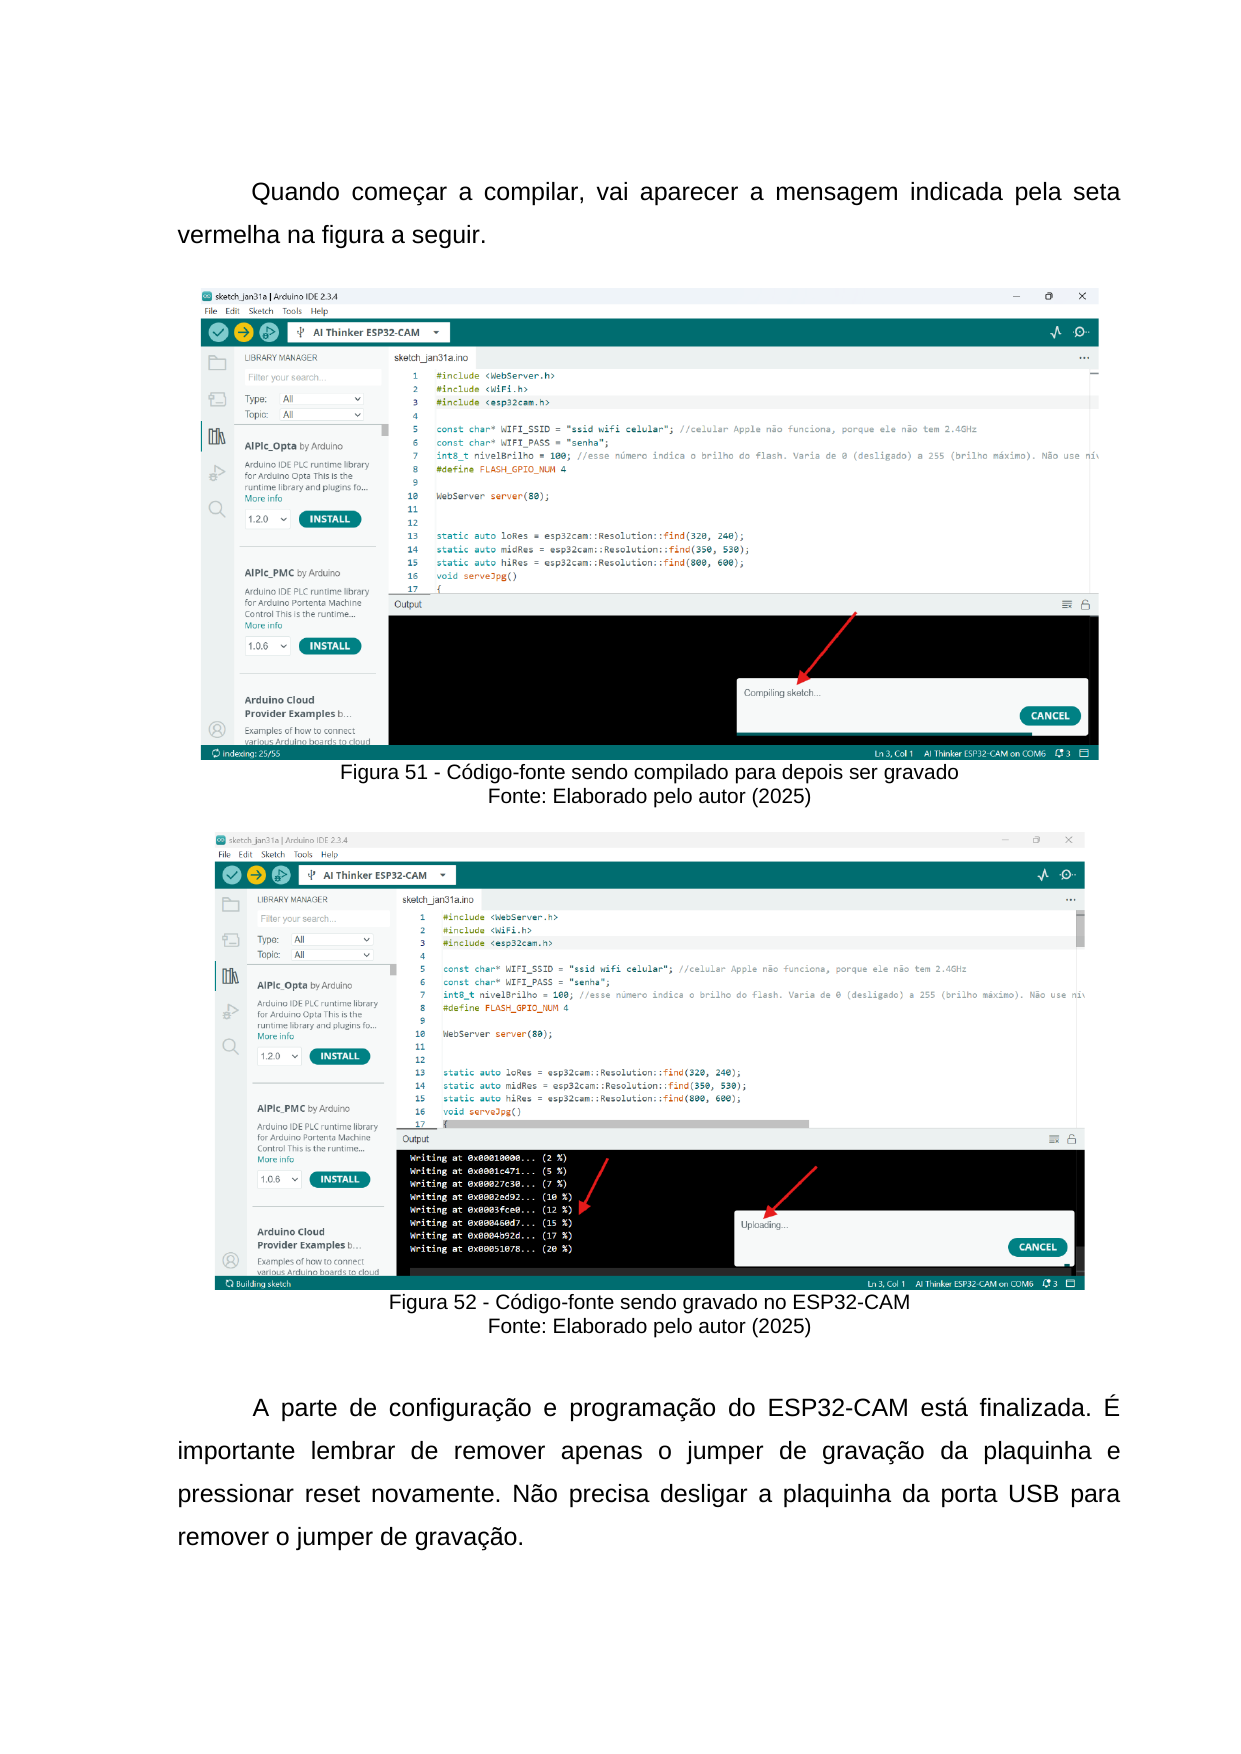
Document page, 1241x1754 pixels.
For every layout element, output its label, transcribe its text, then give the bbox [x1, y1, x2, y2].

text Fonte: Elaborado pelo autor (2025) [177, 784, 1122, 808]
text Quando começar a compilar, vai aparecer a mensagem indicada pela seta vermelha na figura a seguir. [177, 177, 1122, 249]
text A parte de configuração e programação do ESP32-CAM está finalizada. É importante lembrar de remover apenas o jumper de gravação da plaquinha e pressionar reset novamente. Não precisa desligar a plaquinha da porta USB para remover o jumper de gravação. [177, 1393, 1122, 1551]
text Figura 52 - Código-fonte sendo gravado no ESP32-CAM [177, 1289, 1122, 1313]
text Figura 51 - Código-fonte sendo compilado para depois ser gravado [177, 760, 1122, 784]
picture [200, 288, 1099, 760]
picture [214, 832, 1085, 1290]
text Fonte: Elaborado pelo autor (2025) [177, 1313, 1122, 1337]
